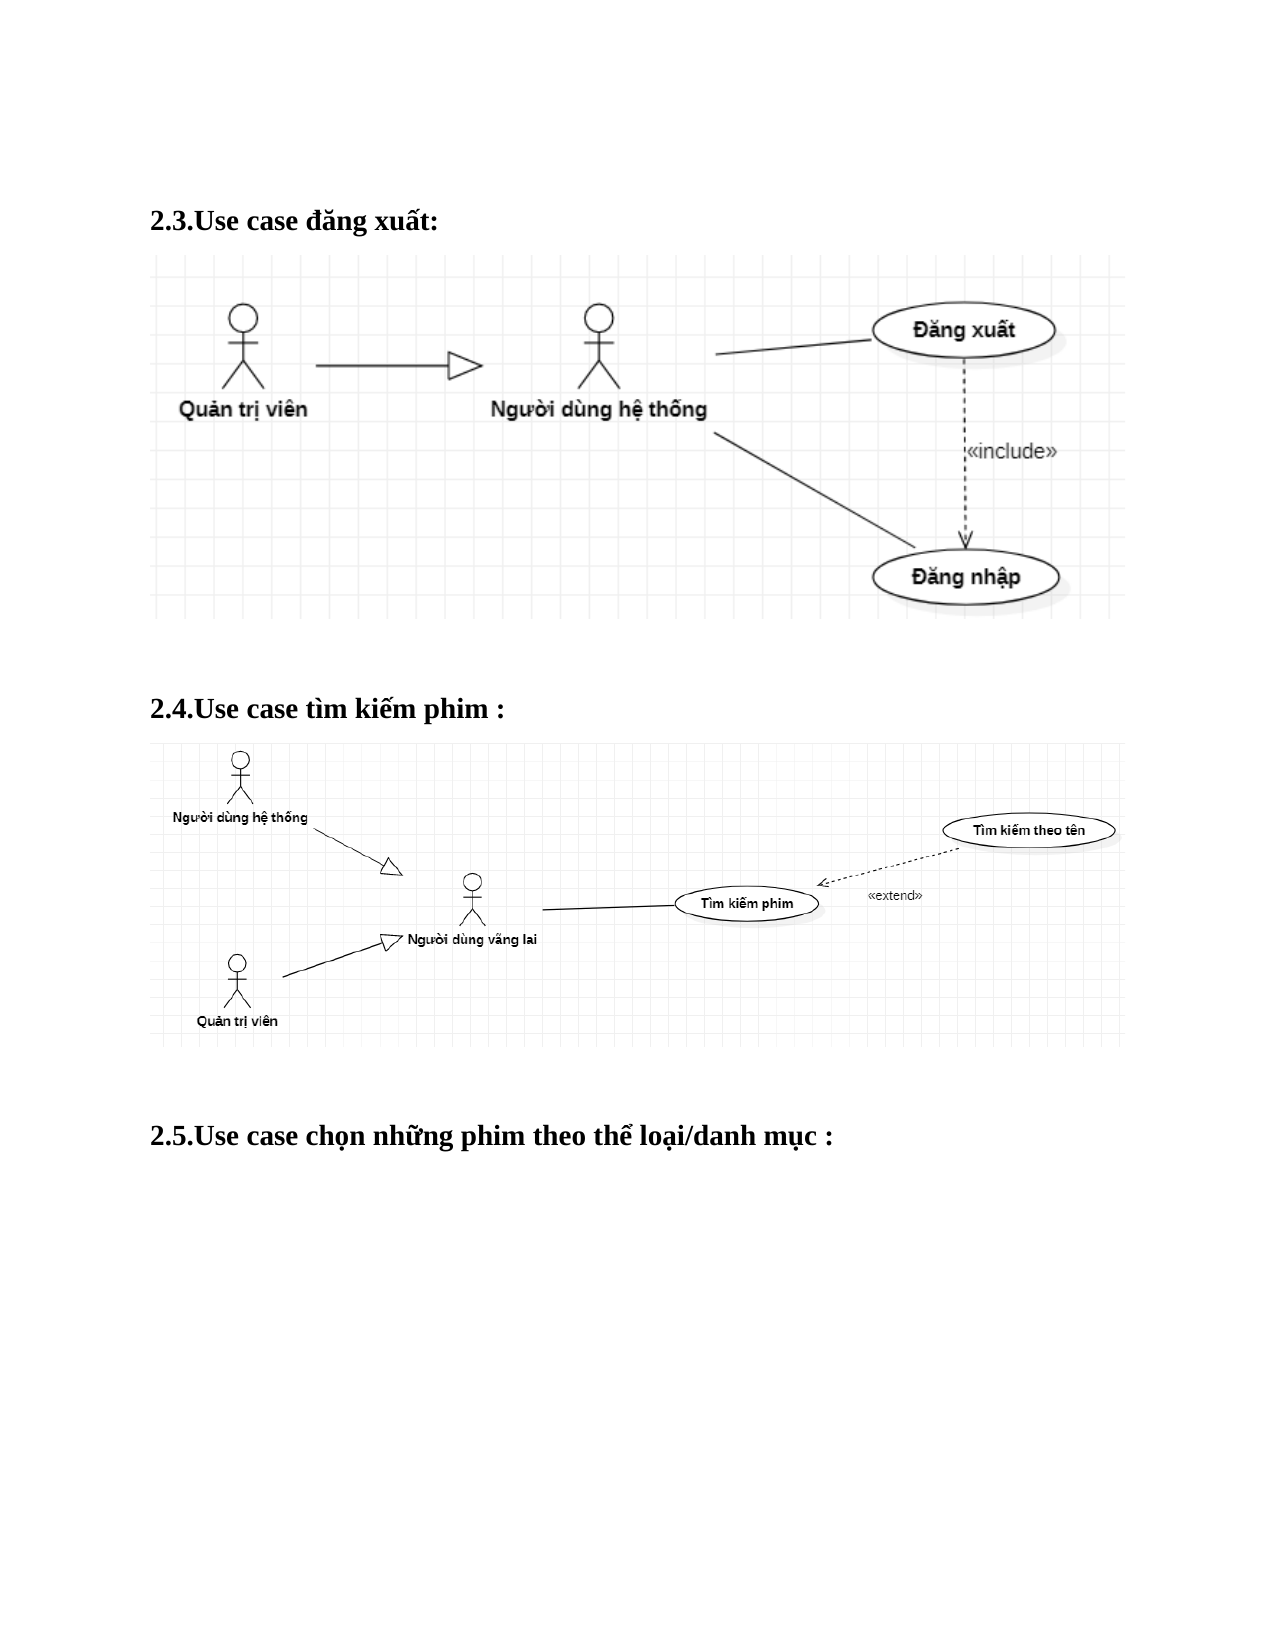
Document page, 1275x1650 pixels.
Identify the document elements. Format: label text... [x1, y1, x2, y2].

picture [150, 255, 1125, 619]
text 2.3.Use case đăng xuất: [150, 203, 1125, 236]
text 2.4.Use case tìm kiếm phim : [150, 691, 1125, 724]
text 2.5.Use case chọn những phim theo thể loại/danh mục : [150, 1118, 1125, 1152]
picture [150, 743, 1125, 1047]
